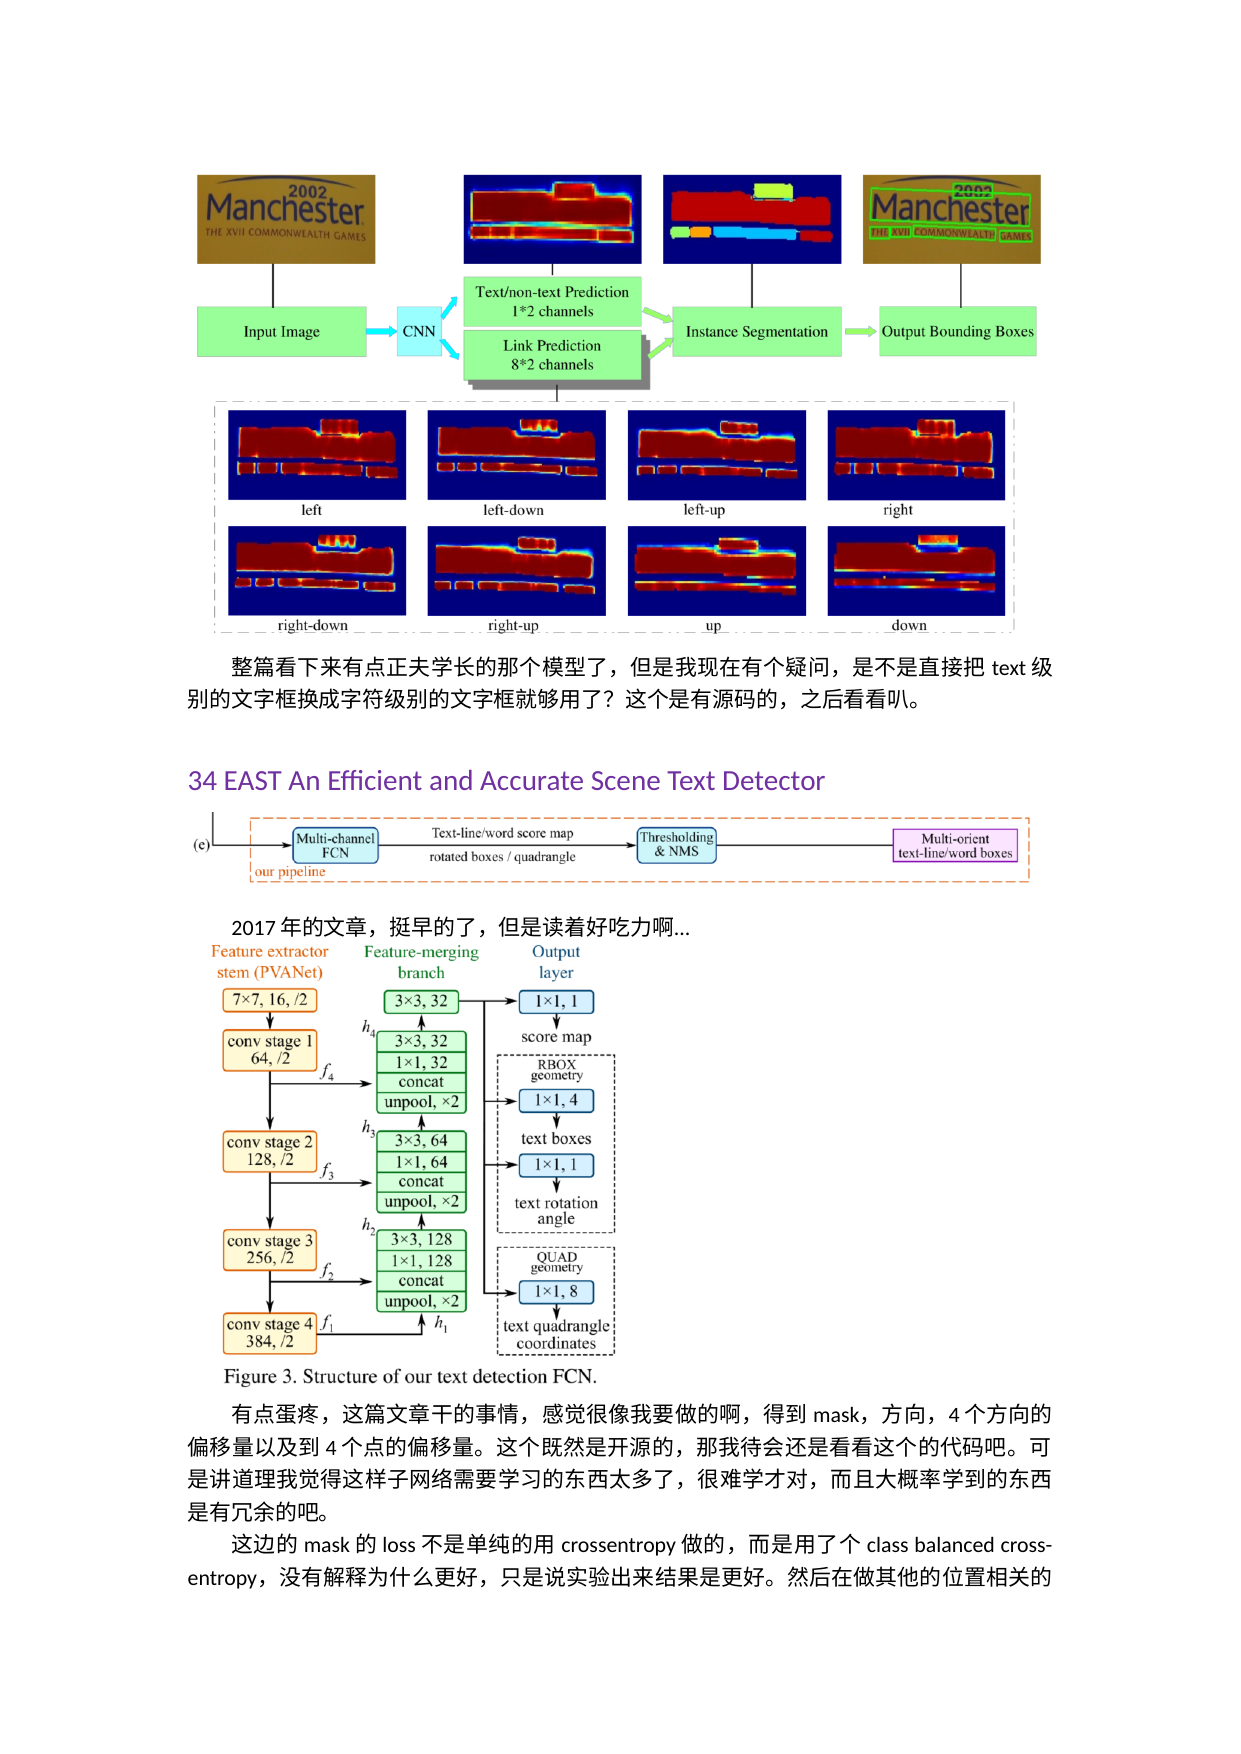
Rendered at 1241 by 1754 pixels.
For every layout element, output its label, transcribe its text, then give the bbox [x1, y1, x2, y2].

text 整篇看下来有点正夫学长的那个模型了，但是我现在有个疑问，是不是直接把text级别的文字框换成字符级别的文字框就够用了？这个是有源码的，之后看看叭。 [187, 649, 1053, 714]
text 34 EAST An Efficient and Accurate Scene Text Detector [187, 747, 1053, 812]
picture [187, 162, 1052, 644]
text 2017年的文章，挺早的了，但是读着好吃力啊... [187, 909, 1053, 942]
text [187, 1527, 1053, 1592]
picture [187, 812, 1052, 888]
picture [187, 942, 637, 1396]
text 有点蛋疼，这篇文章干的事情，感觉很像我要做的啊，得到mask，方向，4个方向的偏移量以及到4个点的偏移量。这个既然是开源的，那我待会还是看看这个的代码吧。可是讲道理我觉得这样子网络需要学习的东西太多了，很难学才对，而且大概率学到的东西是有冗余的吧。 [187, 1397, 1053, 1527]
